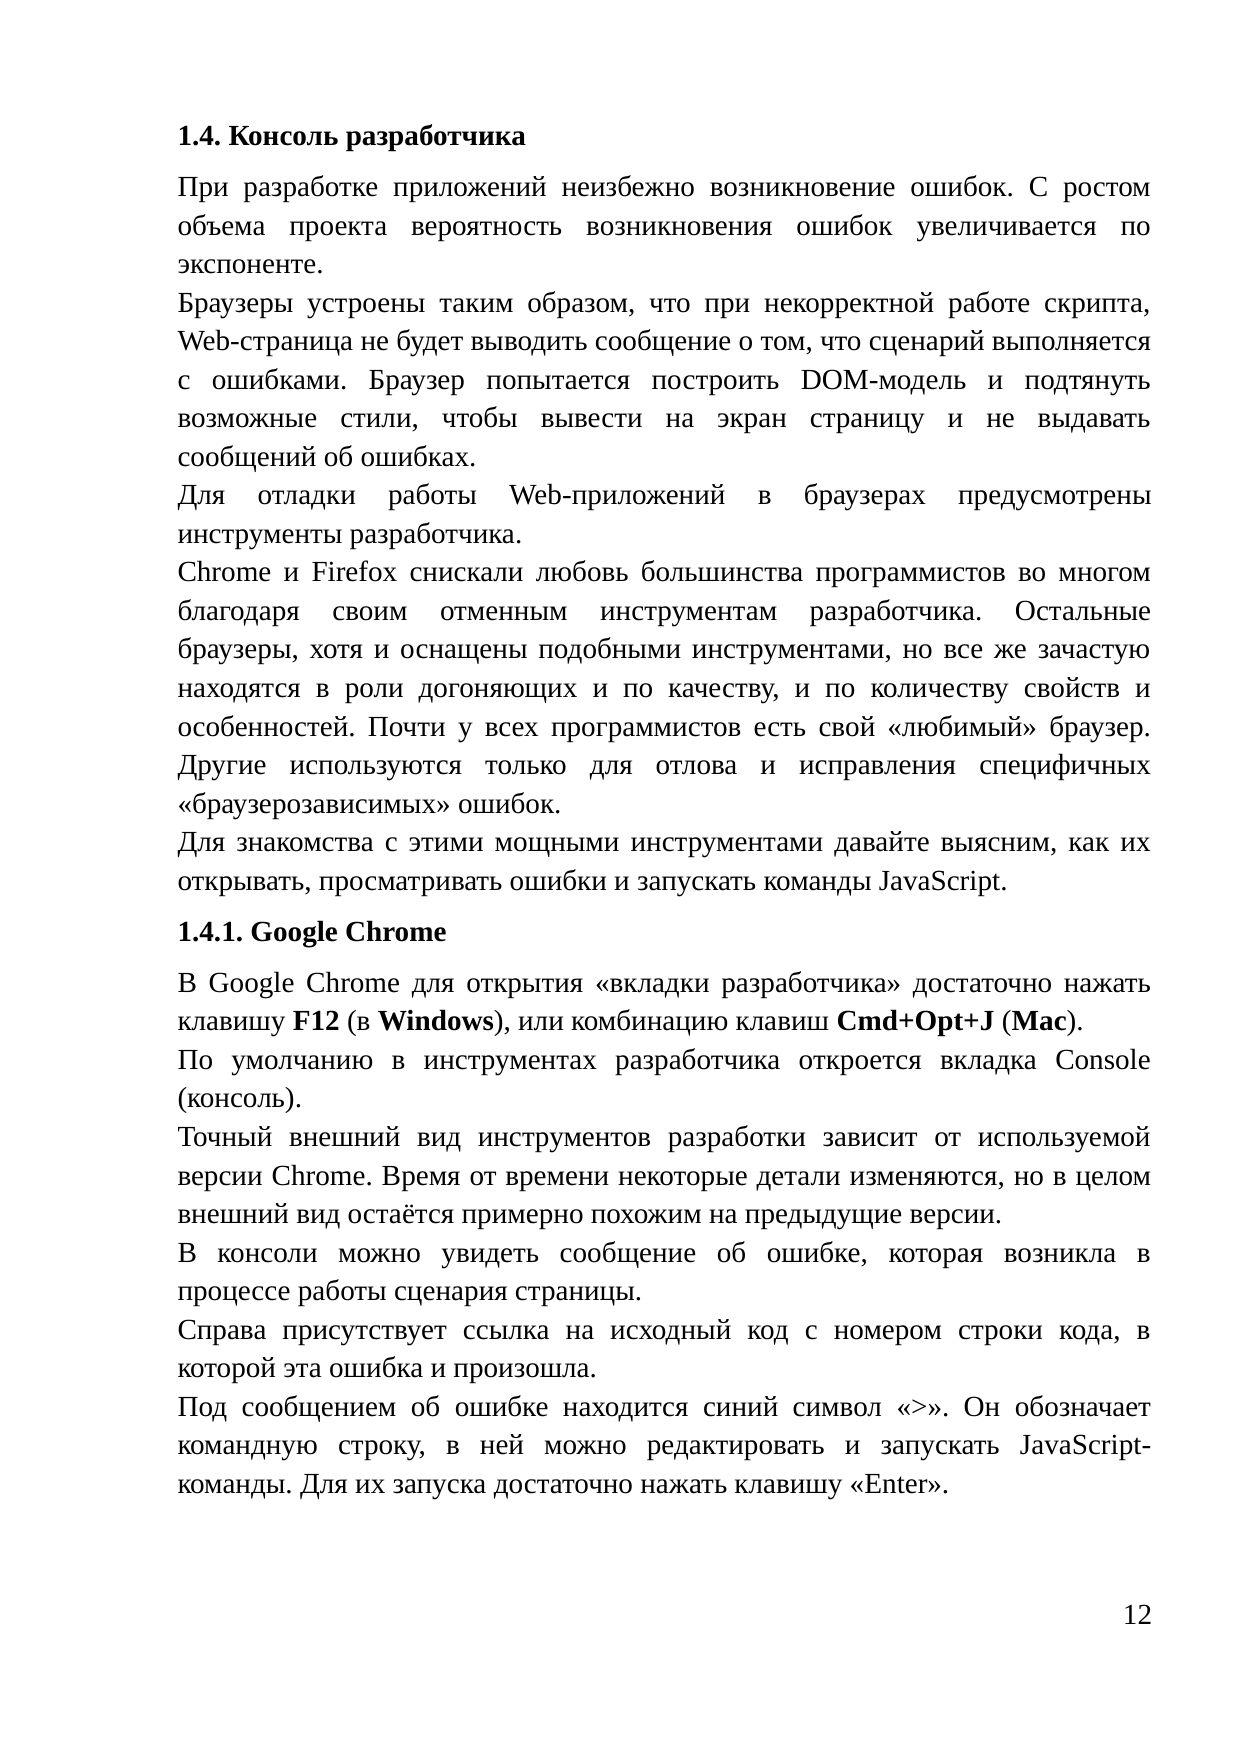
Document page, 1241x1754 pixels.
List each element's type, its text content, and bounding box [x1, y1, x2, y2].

text Для отладки работы Web-приложений в браузерах предусмотрены инструменты разработчика. [177, 477, 1152, 549]
text В Google Chrome для открытия «вкладки разработчика» достаточно нажать клавишу F12 (в Windows), или комбинацию клавиш Cmd+Opt+J (Mac). [177, 965, 1152, 1037]
text В консоли можно увидеть сообщение об ошибке, которая возникла в процессе работы сценария страницы. [177, 1235, 1152, 1307]
text По умолчанию в инструментах разработчика откроется вкладка Console (консоль). [177, 1042, 1152, 1114]
text Chrome и Firefox снискали любовь большинства программистов во многом благодаря своим отменным инструментам разработчика. Остальные браузеры, хотя и оснащены подобными инструментами, но все же зачастую находятся в роли догоняющих и по качеству, и по количеству свойств и особенностей. Почти у всех программистов есть свой «любимый» браузер. Другие используются только для отлова и исправления специфичных «браузерозависимых» ошибок. [177, 554, 1152, 819]
text Точный внешний вид инструментов разработки зависит от используемой версии Chrome. Время от времени некоторые детали изменяются, но в целом внешний вид остаётся примерно похожим на предыдущие версии. [177, 1119, 1152, 1230]
subtitle 1.4.1. Google Chrome [177, 914, 1152, 947]
text Справа присутствует ссылка на исходный код с номером строки кода, в которой эта ошибка и произошла. [177, 1312, 1152, 1384]
text Браузеры устроены таким образом, что при некорректной работе скрипта, Web-страница не будет выводить сообщение о том, что сценарий выполняется с ошибками. Браузер попытается построить DOM-модель и подтянуть возможные стили, чтобы вывести на экран страницу и не выдавать сообщений об ошибках. [177, 285, 1152, 472]
subtitle 1.4. Консоль разработчика [177, 118, 1152, 152]
text При разработке приложений неизбежно возникновение ошибок. С ростом объема проекта вероятность возникновения ошибок увеличивается по экспоненте. [177, 169, 1152, 280]
text Под сообщением об ошибке находится синий символ «>». Он обозначает командную строку, в ней можно редактировать и запускать JavaScript-команды. Для их запуска достаточно нажать клавишу «Enter». [177, 1389, 1152, 1499]
text Для знакомства с этими мощными инструментами давайте выясним, как их открывать, просматривать ошибки и запускать команды JavaScript. [177, 824, 1152, 896]
